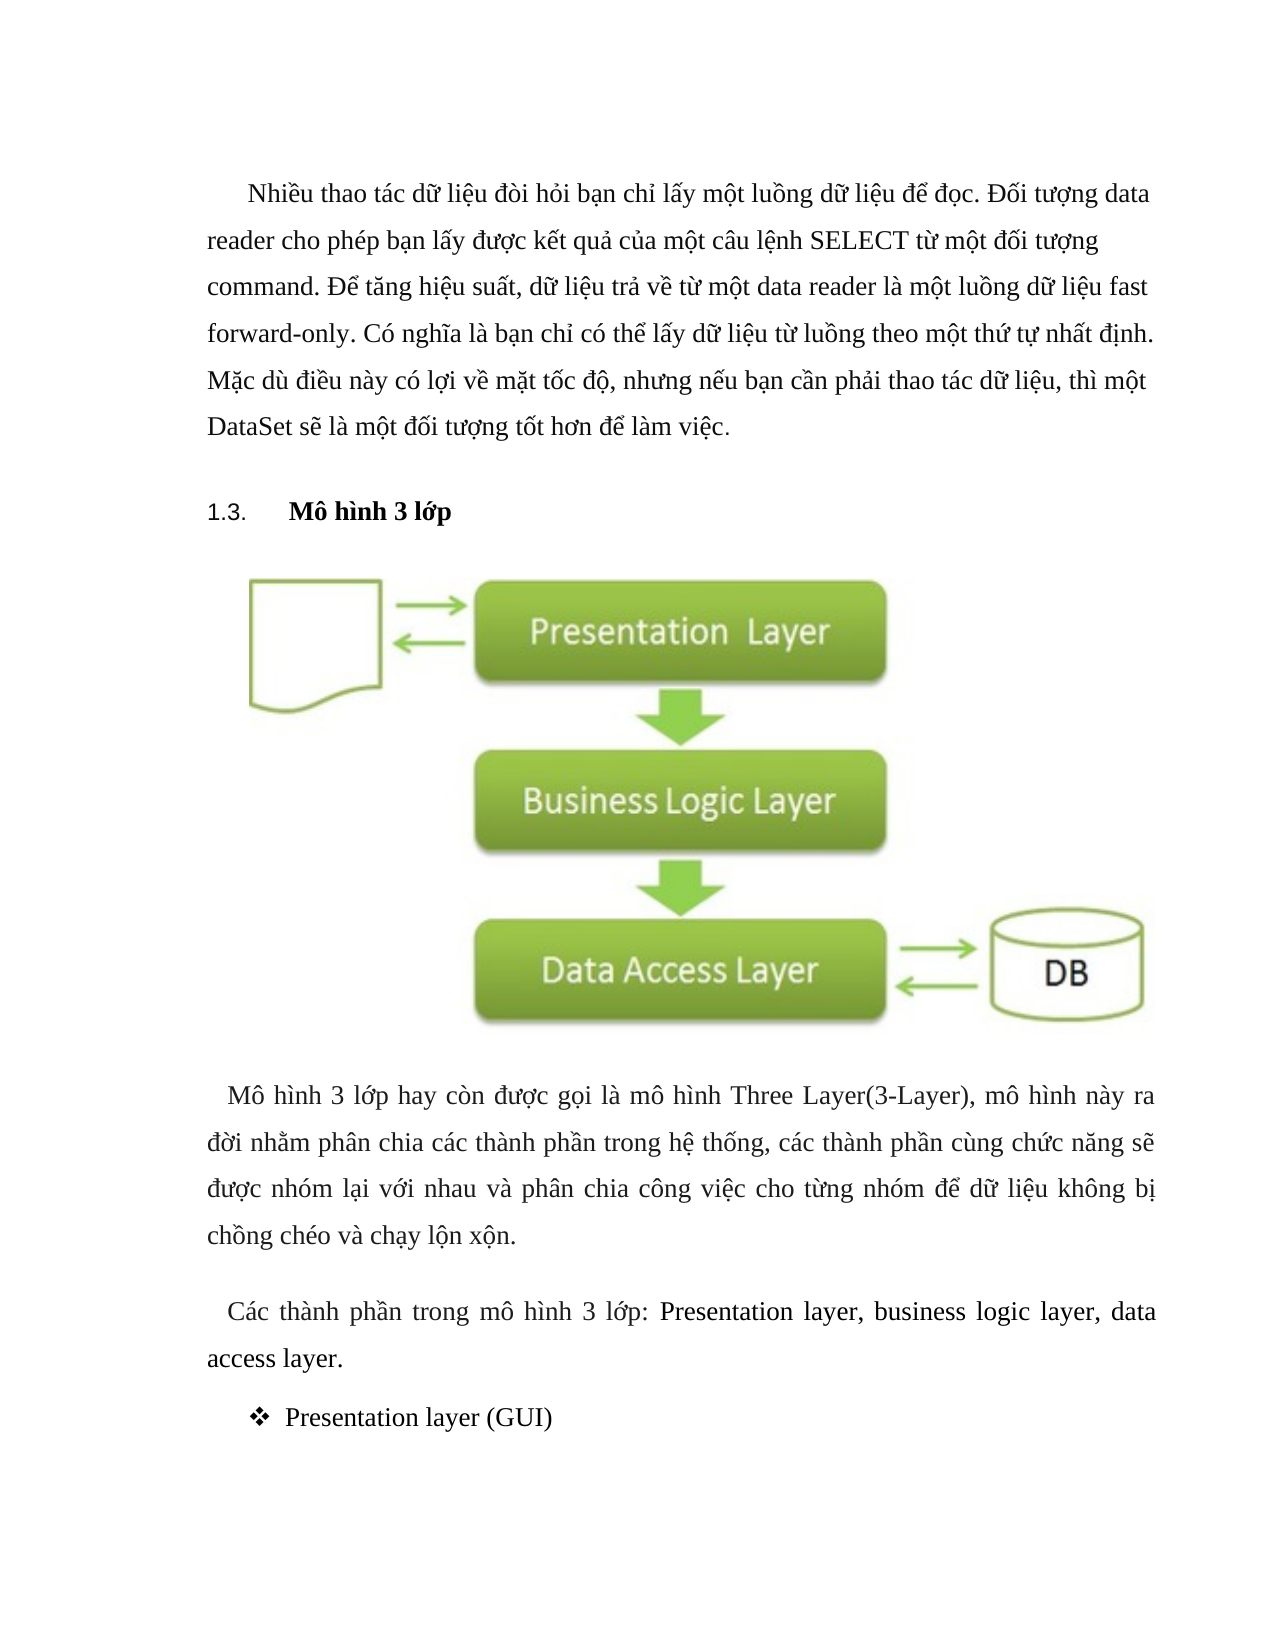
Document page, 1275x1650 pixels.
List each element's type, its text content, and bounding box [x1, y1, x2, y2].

text Các thành phần trong mô hình 3 lớp: Presentation layer, business logic layer, data access layer. [207, 1295, 1157, 1373]
text Mô hình 3 lớp hay còn được gọi là mô hình Three Layer(3-Layer), mô hình này ra đời nhằm phân chia các thành phần trong hệ thống, các thành phần cùng chức năng sẽ được nhóm lại với nhau và phân chia công việc cho từng nhóm để dữ liệu không bị chồng chéo và chạy lộn xộn. [207, 1079, 1157, 1250]
text Nhiều thao tác dữ liệu đòi hỏi bạn chỉ lấy một luồng dữ liệu để đọc. Đối tượng data reader cho phép bạn lấy được kết quả của một câu lệnh SELECT từ một đối tượng command. Để tăng hiệu suất, dữ liệu trả về từ một data reader là một luồng dữ liệu fast forward-only. Có nghĩa là bạn chỉ có thể lấy dữ liệu từ luồng theo một thứ tự nhất định. Mặc dù điều này có lợi về mặt tốc độ, nhưng nếu bạn cần phải thao tác dữ liệu, thì một DataSet sẽ là một đối tượng tốt hơn để làm việc. [207, 177, 1157, 442]
picture [249, 578, 1156, 1036]
list Mô hình 3 lớp [207, 495, 1157, 526]
list Presentation layer (GUI) [247, 1401, 1157, 1432]
